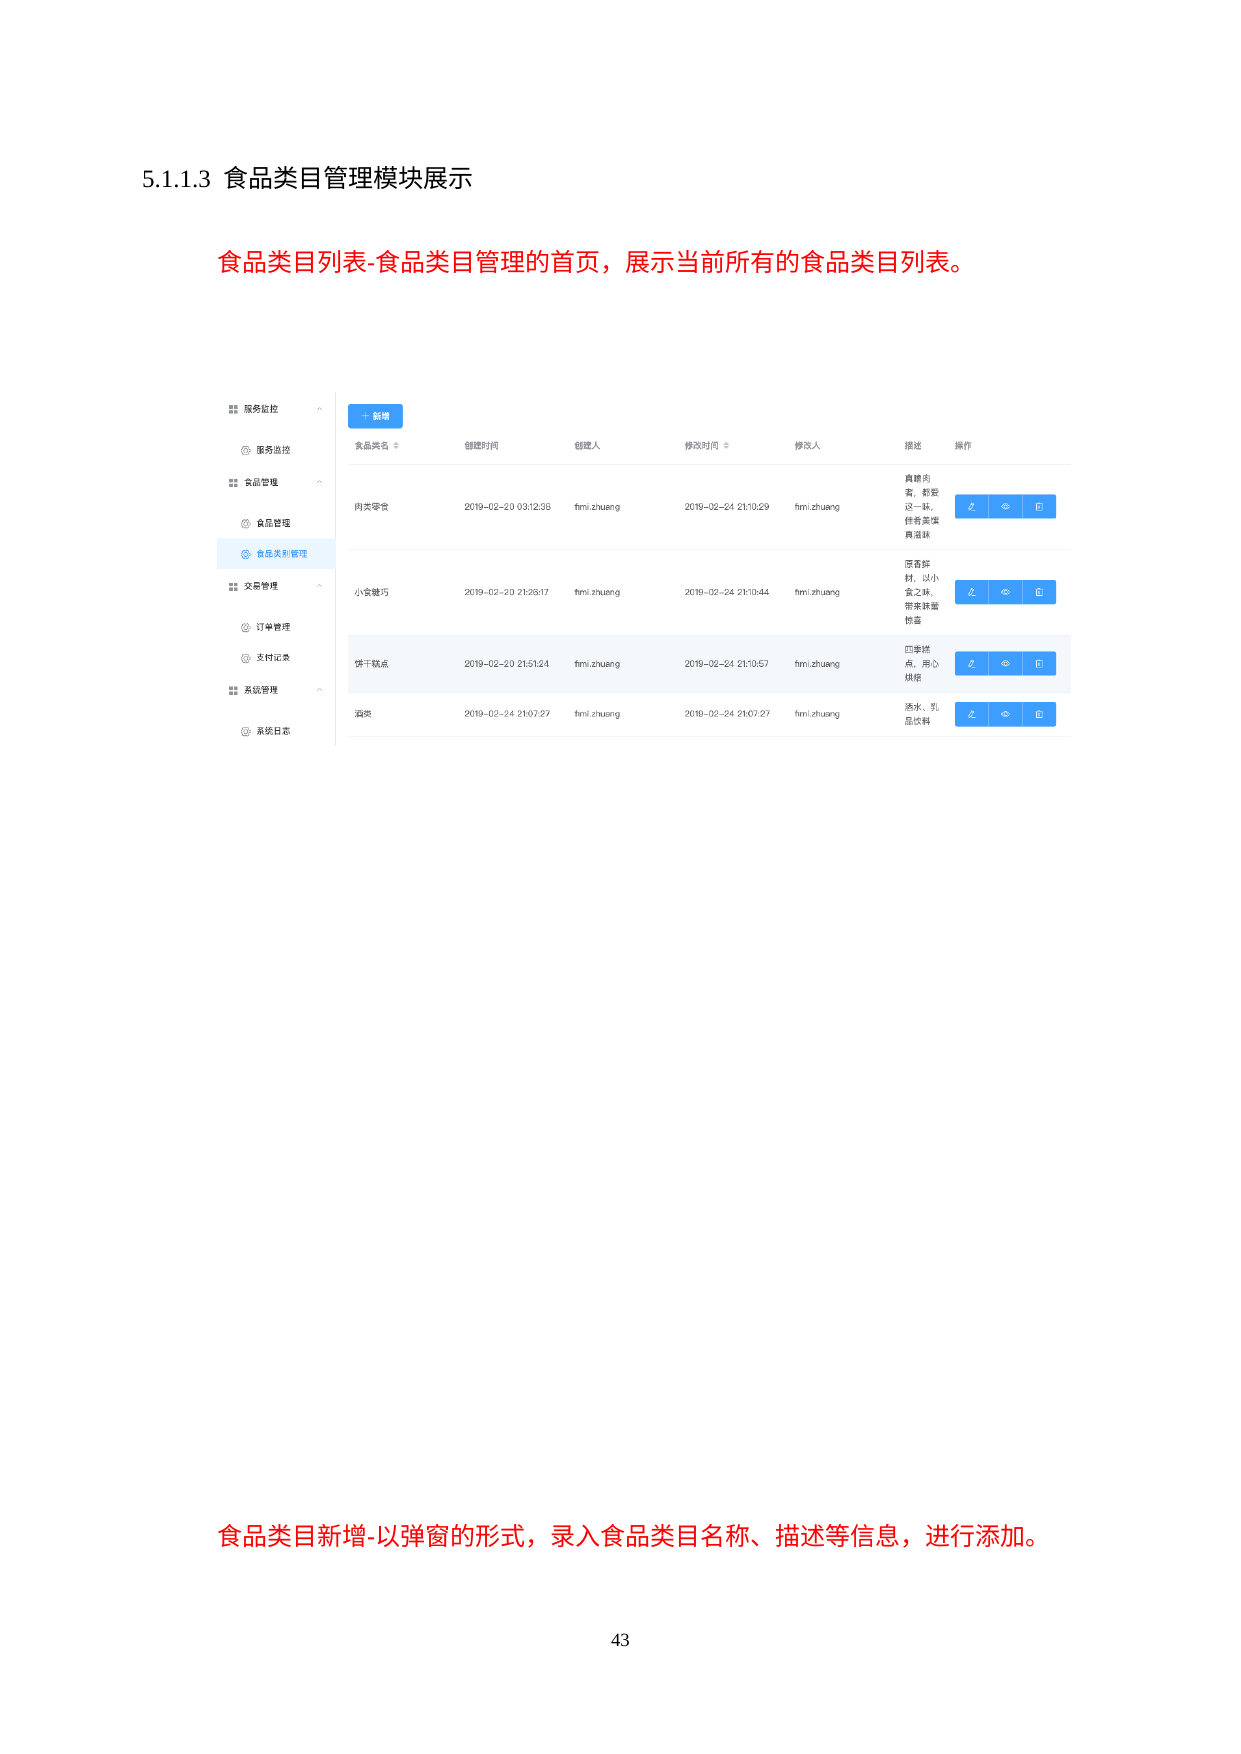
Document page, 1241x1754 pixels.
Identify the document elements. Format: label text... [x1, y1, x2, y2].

text 食品类目列表-食品类目管理的首页，展示当前所有的食品类目列表。 [217, 228, 1098, 293]
picture [216, 392, 1081, 747]
text 食品类目新增-以弹窗的形式，录入食品类目名称、描述等信息，进行添加。 [217, 1502, 1098, 1567]
text 5.1.1.3 食品类目管理模块展示 [142, 146, 1098, 211]
